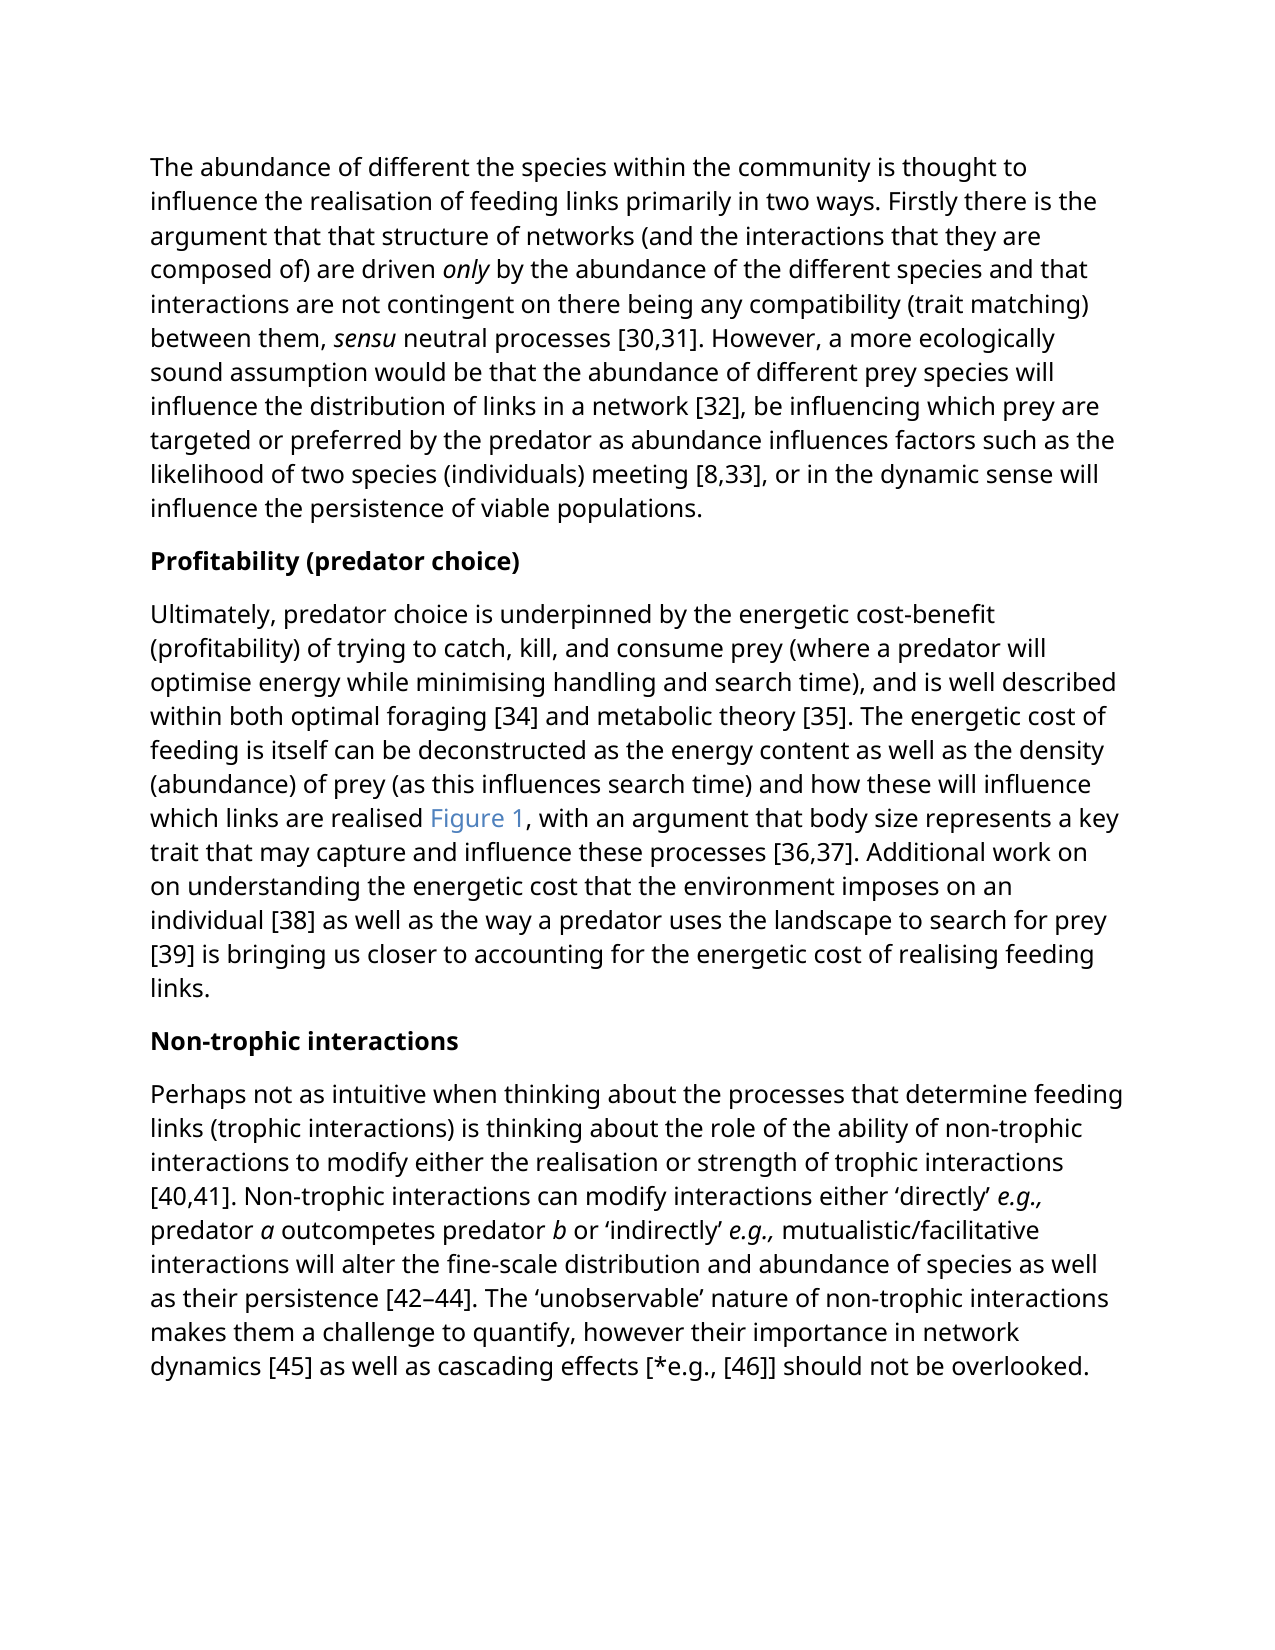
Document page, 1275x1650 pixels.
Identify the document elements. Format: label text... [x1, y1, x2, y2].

text Profitability (predator choice) [150, 543, 1125, 577]
text Non-trophic interactions [150, 1024, 1125, 1058]
text The abundance of different the species within the community is thought to influence the realisation of feeding links primarily in two ways. Firstly there is the argument that that structure of networks (and the interactions that they are composed of) are driven only by the abundance of the different species and that interactions are not contingent on there being any compatibility (trait matching) between them, sensu neutral processes [30,31]. However, a more ecologically sound assumption would be that the abundance of different prey species will influence the distribution of links in a network [32], be influencing which prey are targeted or preferred by the predator as abundance influences factors such as the likelihood of two species (individuals) meeting [8,33], or in the dynamic sense will influence the persistence of viable populations. [150, 150, 1125, 525]
text Perhaps not as intuitive when thinking about the processes that determine feeding links (trophic interactions) is thinking about the role of the ability of non-trophic interactions to modify either the realisation or strength of trophic interactions [40,41]. Non-trophic interactions can modify interactions either ‘directly’ e.g., predator a outcompetes predator b or ‘indirectly’ e.g., mutualistic/facilitative interactions will alter the fine-scale distribution and abundance of species as well as their persistence [42–44]. The ‘unobservable’ nature of non-trophic interactions makes them a challenge to quantify, however their importance in network dynamics [45] as well as cascading effects [*e.g., [46]] should not be overlooked. [150, 1077, 1125, 1383]
text Ultimately, predator choice is underpinned by the energetic cost-benefit (profitability) of trying to catch, kill, and consume prey (where a predator will optimise energy while minimising handling and search time), and is well described within both optimal foraging [34] and metabolic theory [35]. The energetic cost of feeding is itself can be deconstructed as the energy content as well as the density (abundance) of prey (as this influences search time) and how these will influence which links are realised Figure 1, with an argument that body size represents a key trait that may capture and influence these processes [36,37]. Additional work on on understanding the energetic cost that the environment imposes on an individual [38] as well as the way a predator uses the landscape to search for prey [39] is bringing us closer to accounting for the energetic cost of realising feeding links. [150, 596, 1125, 1005]
